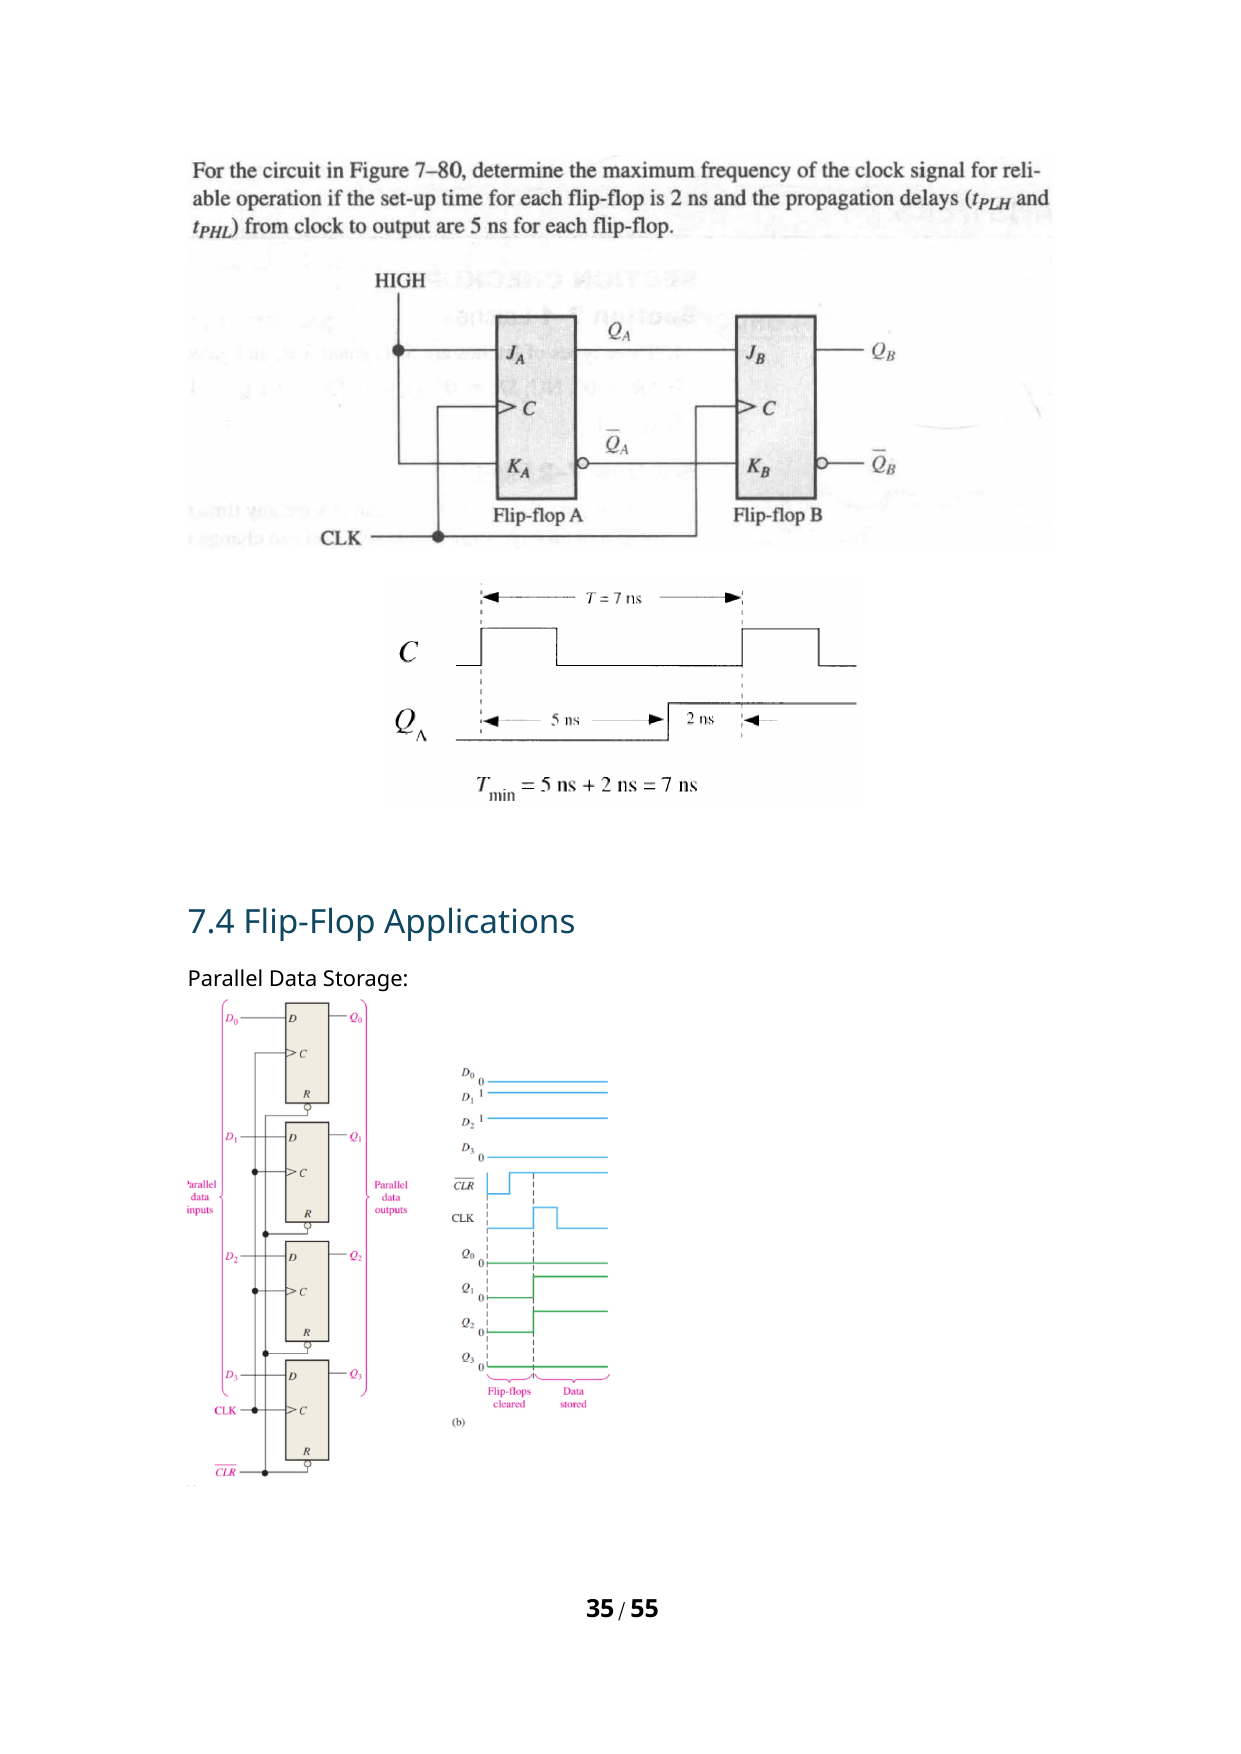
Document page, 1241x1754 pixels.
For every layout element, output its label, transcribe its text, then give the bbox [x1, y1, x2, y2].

picture [382, 578, 859, 807]
text Parallel Data Storage: [187, 961, 1053, 994]
picture [187, 155, 1053, 549]
subtitle 7.4 Flip-Flop Applications [187, 888, 1053, 953]
picture [187, 995, 618, 1486]
